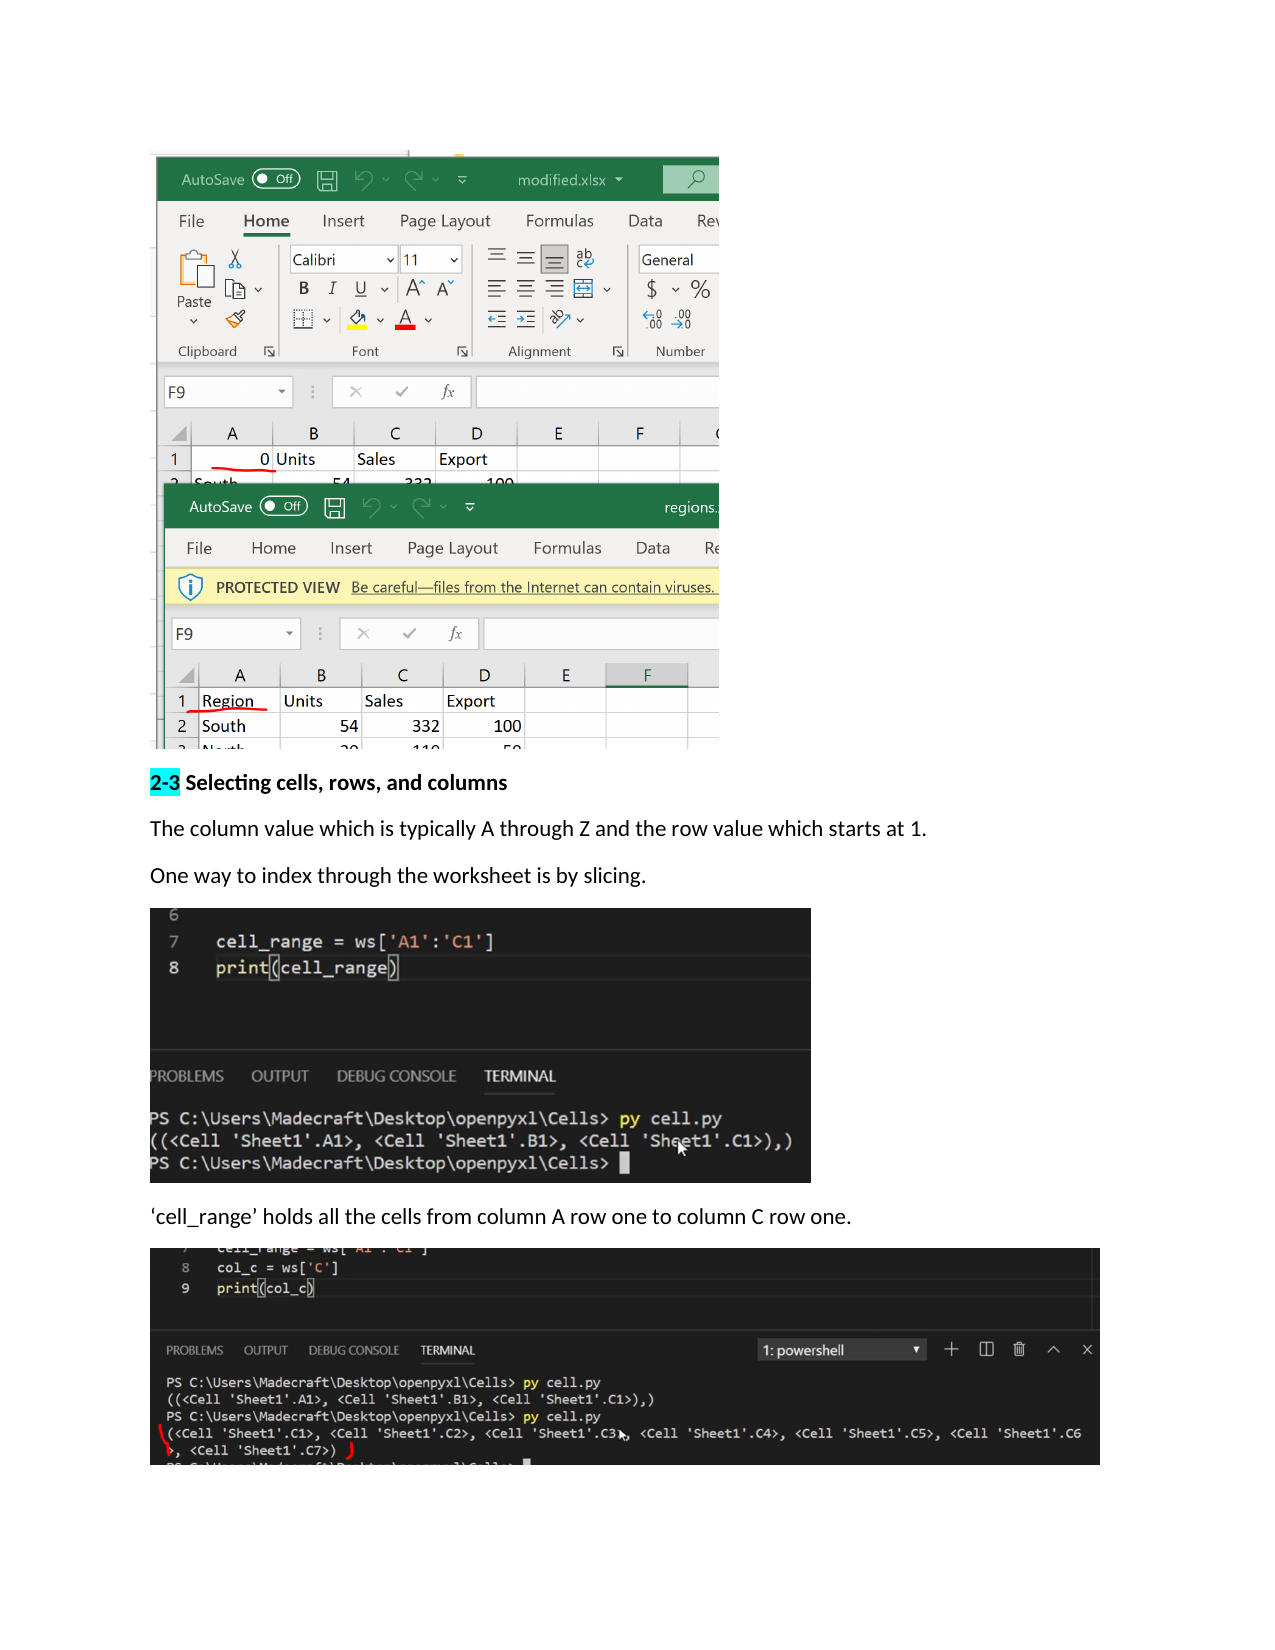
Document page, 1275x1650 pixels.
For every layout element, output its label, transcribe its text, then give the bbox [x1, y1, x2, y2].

text The column value which is typically A through Z and the row value which starts at 1. [150, 814, 1125, 843]
picture [150, 1248, 1100, 1465]
picture [150, 150, 719, 749]
text ‘cell_range’ holds all the cells from column A row one to column C row one. [150, 1202, 1125, 1230]
picture [150, 908, 811, 1183]
text One way to index through the worksheet is by slicing. [150, 861, 1125, 889]
text 2-3 Selecting cells, rows, and columns [180, 768, 1125, 796]
